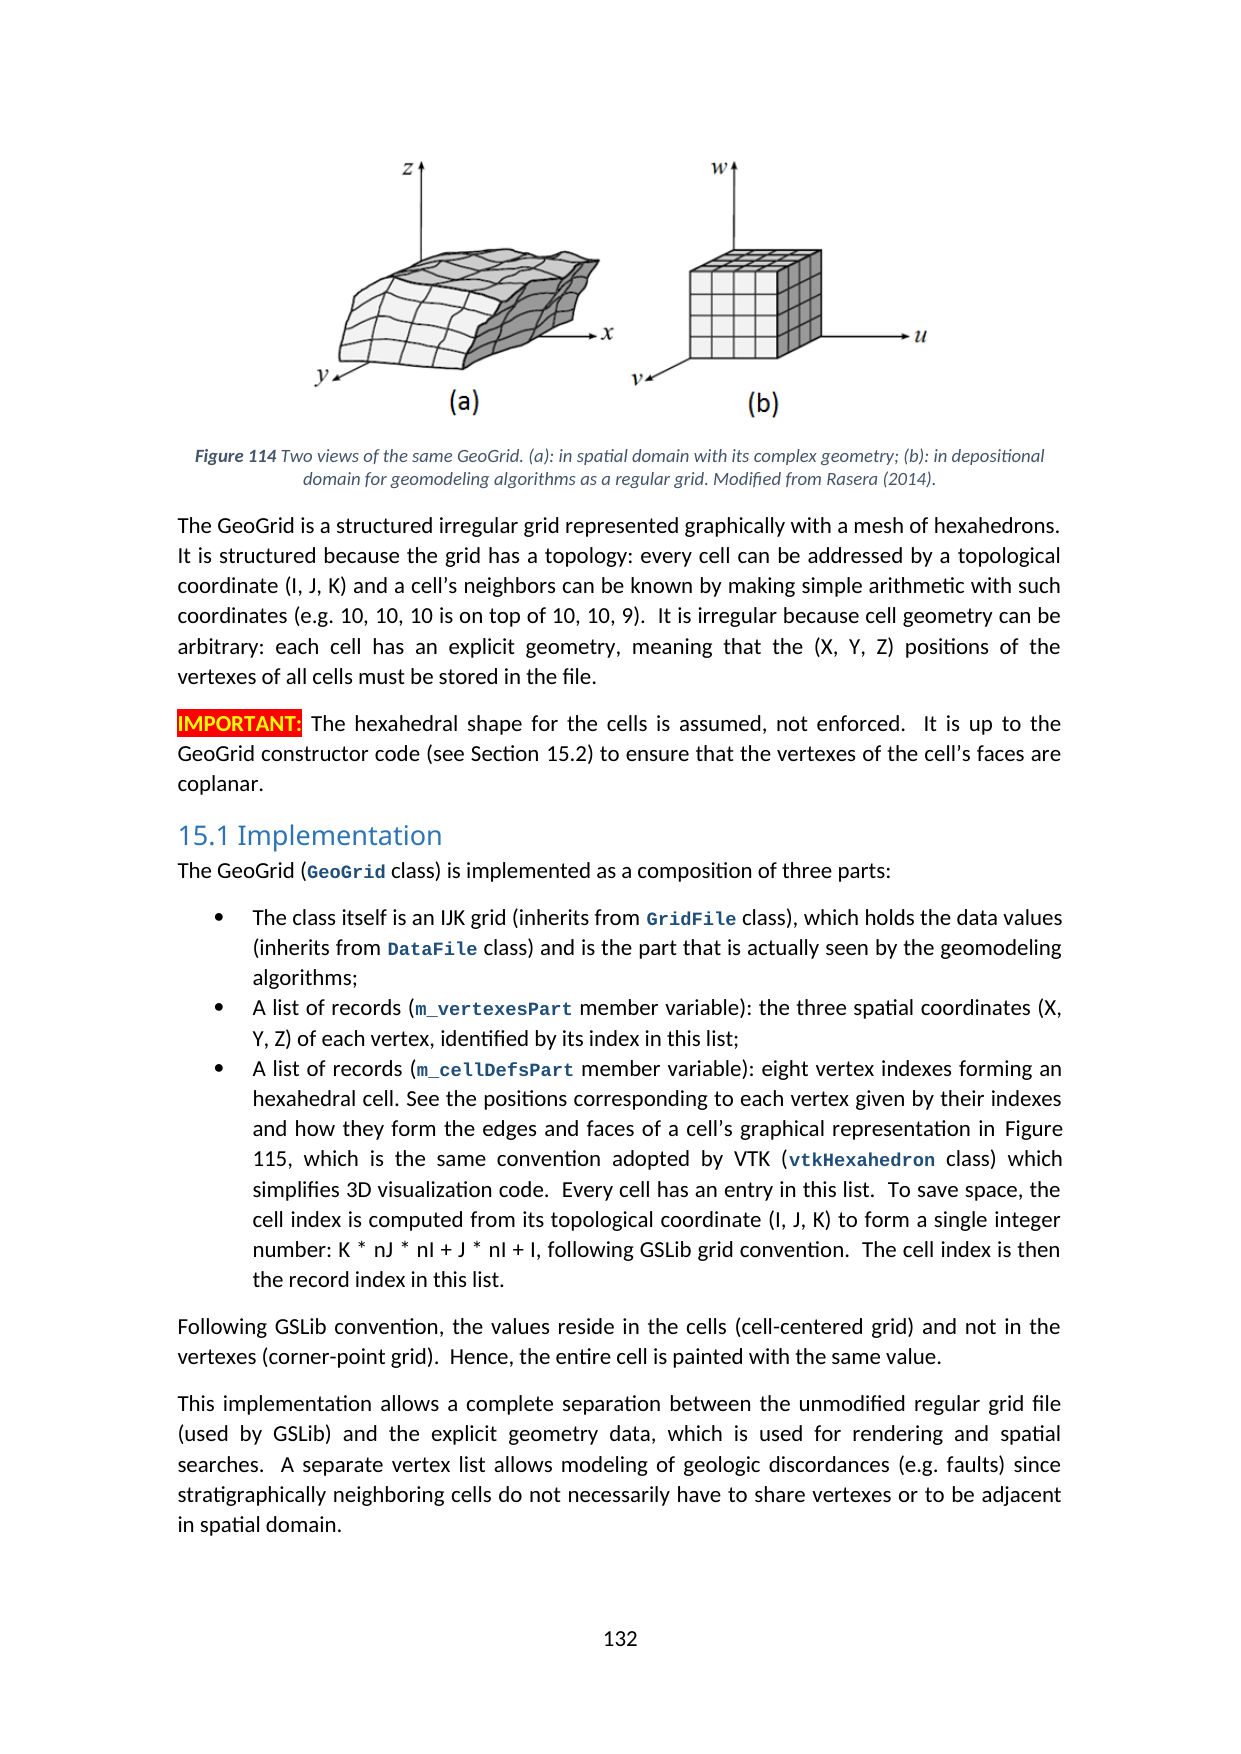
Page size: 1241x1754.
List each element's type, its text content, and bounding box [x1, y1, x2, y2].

list The class itself is an IJK grid (inherits from GridFile class), which holds the data values (inherits from DataFile class) and is the part that is actually seen by the geomodeling algorithms; [215, 903, 1063, 991]
text Figure 114 Two views of the same GeoGrid. (a): in spatial domain with its complex geometry; (b): in depositional domain for geomodeling algorithms as a regular grid. Modified from Rasera (2014). [177, 444, 1063, 490]
text Following GSLib convention, the values reside in the cells (cell-centered grid) and not in the vertexes (corner-point grid). Hence, the entire cell is painted with the same value. [177, 1312, 1063, 1370]
picture [300, 147, 940, 426]
list A list of records (m_cellDefsPart member variable): eight vertex indexes forming an hexahedral cell. See the positions corresponding to each vertex given by their indexes and how they form the edges and faces of a cell’s graphical representation in Figure 109, which is the same convention adopted by VTK (vtkHexahedron class) which simplifies 3D visualization code. Every cell has an entry in this list. To save space, the cell index is computed from its topological coordinate (I, J, K) to form a single integer number: K * nJ * nI + J * nI + I, following GSLib grid convention. The cell index is then the record index in this list. [215, 1054, 1063, 1293]
text The GeoGrid (GeoGrid class) is implemented as a composition of three parts: [177, 856, 1063, 884]
text This implementation allows a complete separation between the unmodified regular grid file (used by GSLib) and the explicit geometry data, which is used for rendering and spatial searches. A separate vertex list allows modeling of geologic discordances (e.g. faults) since stratigraphically neighboring cells do not necessarily have to share vertexes or to be adjacent in spatial domain. [177, 1389, 1063, 1538]
text IMPORTANT: The hexahedral shape for the cells is assumed, not enforced. It is up to the GeoGrid constructor code (see Section 14.2) to ensure that the vertexes of the cell’s faces are coplanar. [177, 709, 1063, 797]
text The GeoGrid is a structured irregular grid represented graphically with a mesh of hexahedrons. It is structured because the grid has a topology: every cell can be addressed by a topological coordinate (I, J, K) and a cell’s neighbors can be known by making simple arithmetic with such coordinates (e.g. 10, 10, 10 is on top of 10, 10, 9). It is irregular because cell geometry can be arbitrary: each cell has an explicit geometry, meaning that the (X, Y, Z) positions of the vertexes of all cells must be stored in the file. [177, 511, 1063, 690]
subtitle Implementation [177, 816, 1063, 853]
list A list of records (m_vertexesPart member variable): the three spatial coordinates (X, Y, Z) of each vertex, identified by its index in this list; [215, 993, 1063, 1052]
